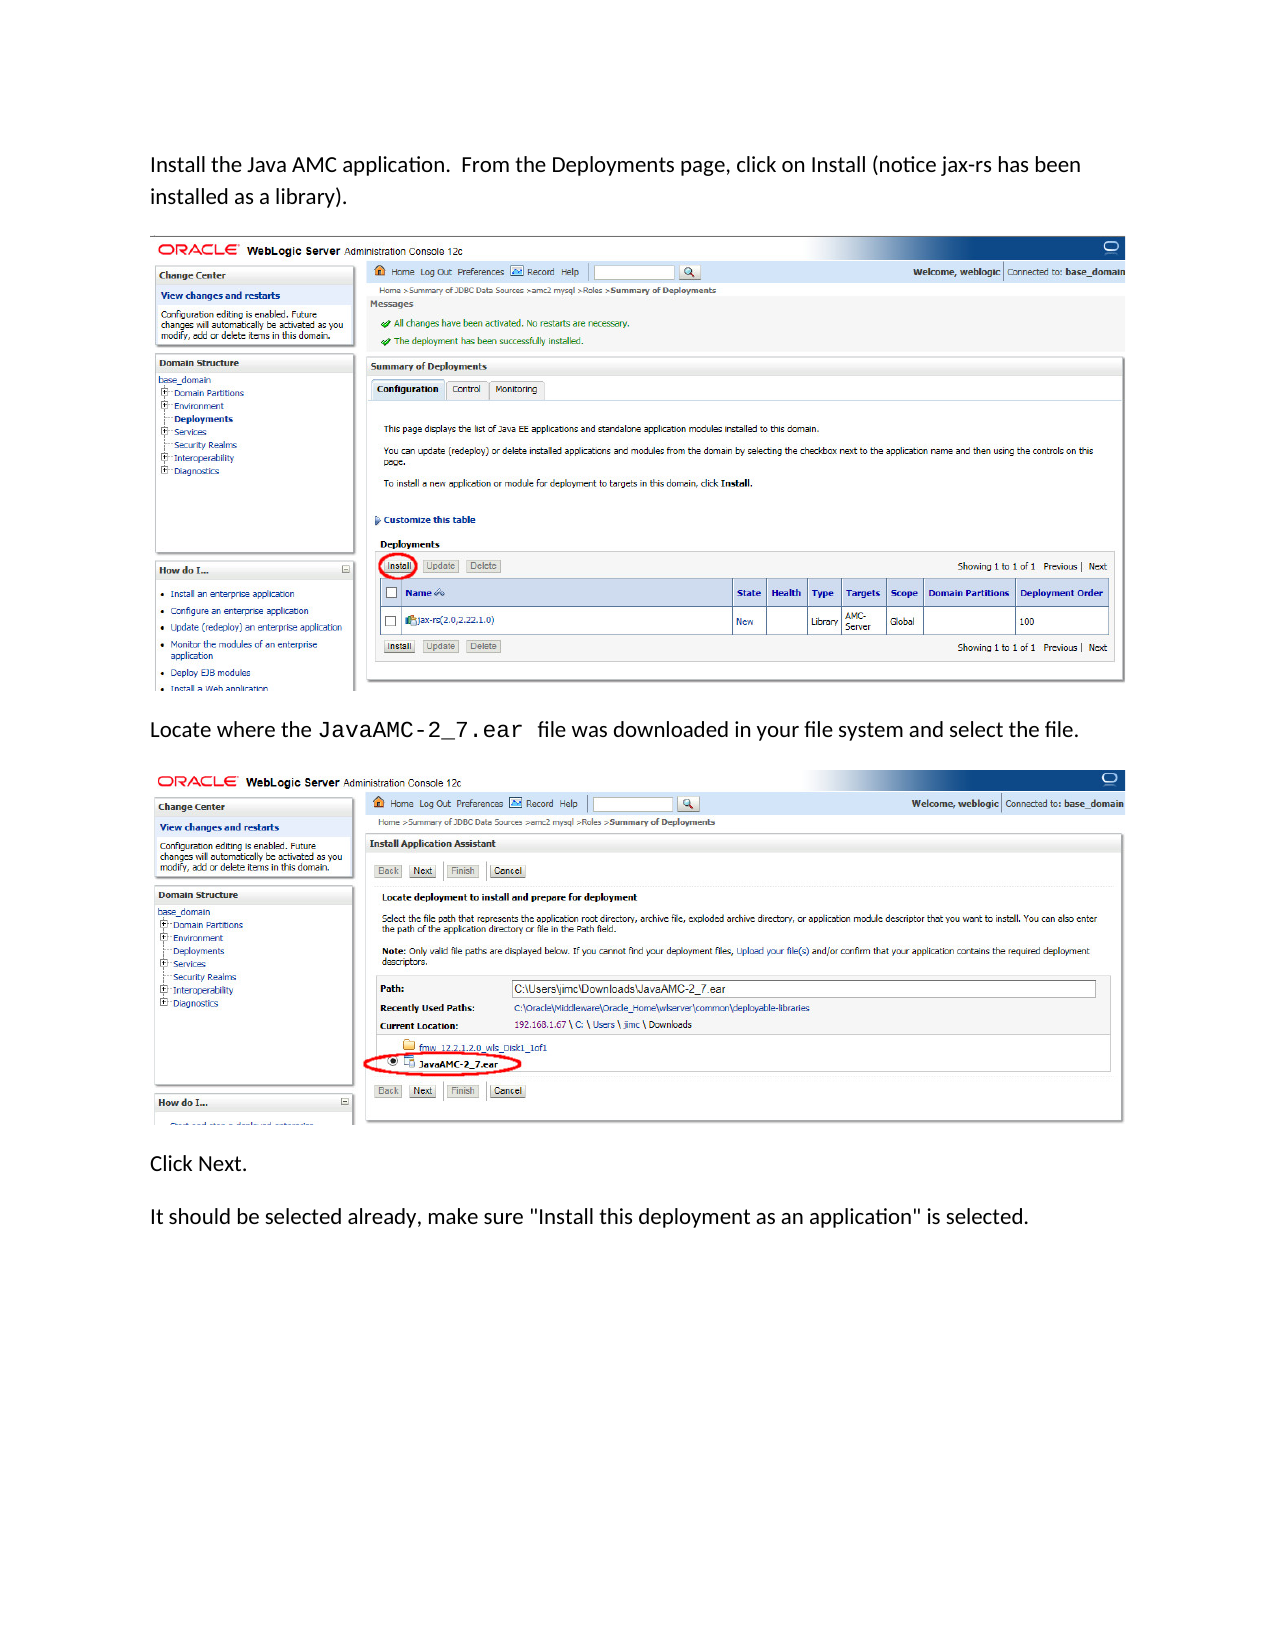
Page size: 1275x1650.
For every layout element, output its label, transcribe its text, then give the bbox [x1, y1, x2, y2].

text Locate where the JavaAMC-2_7.ear file was downloaded in your file system and select the file. [150, 716, 1125, 745]
text Click Next. [150, 1149, 1125, 1177]
picture [150, 770, 1125, 1125]
picture [150, 235, 1125, 691]
text It should be selected already, make sure "Install this deployment as an application" is selected. [150, 1202, 1125, 1231]
text Install the Java AMC application. From the Deployments page, click on Install (notice jax-rs has been installed as a library). [150, 150, 1125, 210]
